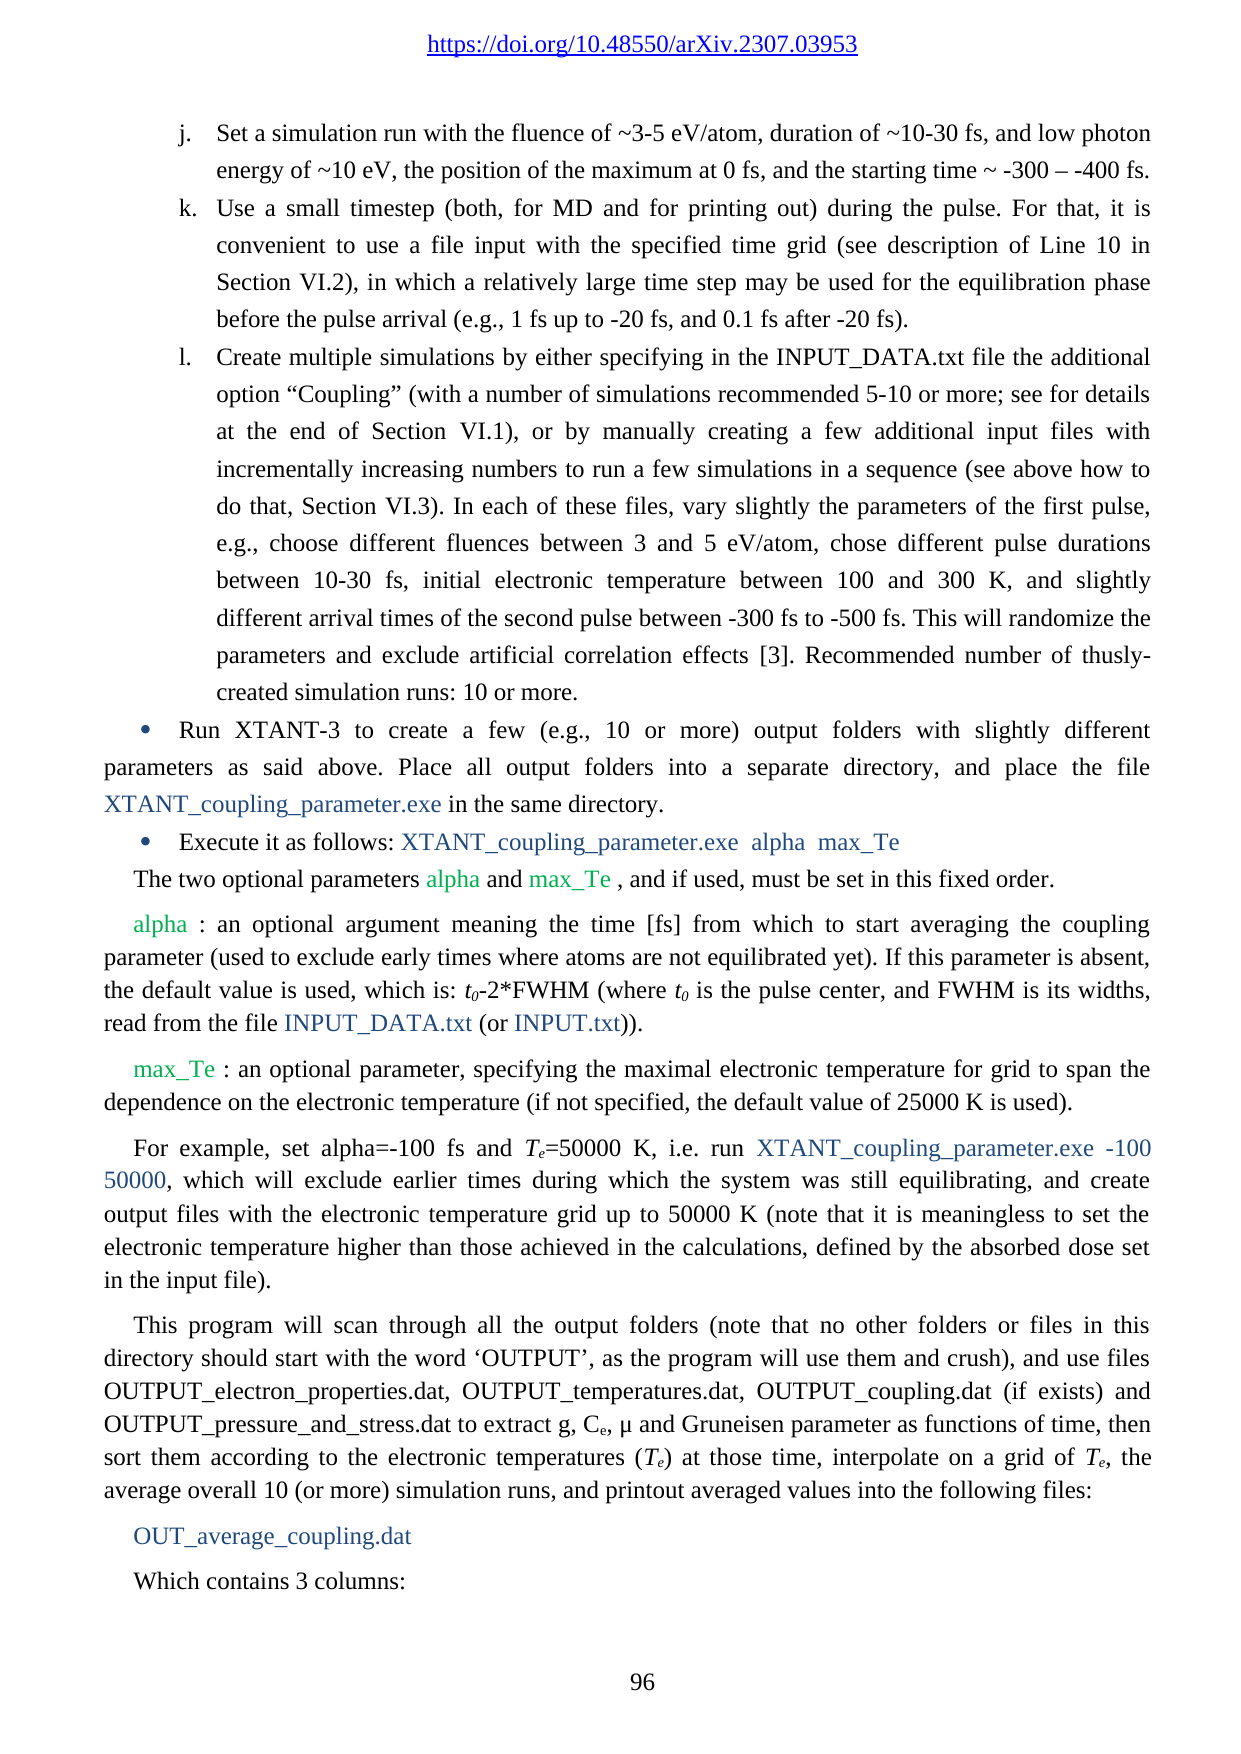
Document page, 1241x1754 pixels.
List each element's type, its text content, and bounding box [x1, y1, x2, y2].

text max_Te : an optional parameter, specifying the maximal electronic temperature for grid to span the dependence on the electronic temperature (if not specified, the default value of 25000 K is used). [103, 1054, 1152, 1116]
text alpha : an optional argument meaning the time [fs] from which to start averaging the coupling parameter (used to exclude early times where atoms are not equilibrated yet). If this parameter is absent, the default value is used, which is: t0-2*FWHM (where t0 is the pulse center, and FWHM is its widths, read from the file INPUT_DATA.txt (or INPUT.txt)). [103, 909, 1152, 1037]
text OUT_average_coupling.dat [103, 1521, 1152, 1549]
text For example, set alpha=-100 fs and Te=50000 K, i.e. run XTANT_coupling_parameter.exe -100 50000, which will exclude earlier times during which the system was still equilibrating, and create output files with the electronic temperature grid up to 50000 K (note that it is meaningless to set the electronic temperature higher than those achieved in the calculations, defined by the absorbed dose set in the input file). [103, 1133, 1152, 1293]
list Run XTANT-3 to create a few (e.g., 10 or more) output folders with slightly different parameters as said above. Place all output folders into a separate directory, and place the file XTANT_coupling_parameter.exe in the same directory. [103, 715, 1152, 818]
text This program will scan through all the output folders (note that no other folders or files in this directory should start with the word ‘OUTPUT’, as the program will use them and crush), and use files OUTPUT_electron_properties.dat, OUTPUT_temperatures.dat, OUTPUT_coupling.dat (if exists) and OUTPUT_pressure_and_stress.dat to extract g, Ce, μ and Gruneisen parameter as functions of time, then sort them according to the electronic temperatures (Te) at those time, interpolate on a grid of Te, the average overall 10 (or more) simulation runs, and printout averaged values into the following files: [103, 1310, 1152, 1504]
text Which contains 3 columns: [103, 1566, 1152, 1595]
list Set a simulation run with the fluence of ~3-5 eV/atom, duration of ~10-30 fs, and low photon energy of ~10 eV, the position of the maximum at 0 fs, and the starting time ~ -300 – -400 fs. [178, 118, 1152, 184]
text The two optional parameters alpha and max_Te , and if used, must be set in this fixed order. [103, 864, 1152, 893]
list Execute it as follows: XTANT_coupling_parameter.exe alpha max_Te [103, 827, 1152, 855]
list Create multiple simulations by either specifying in the INPUT_DATA.txt file the additional option “Coupling” (with a number of simulations recommended 5-10 or more; see for details at the end of Section VI.1), or by manually creating a few additional input files with incrementally increasing numbers to run a few simulations in a sequence (see above how to do that, Section VI.3). In each of these files, vary slightly the parameters of the first pulse, e.g., choose different fluences between 3 and 5 eV/atom, chose different pulse durations between 10-30 fs, initial electronic temperature between 100 and 300 K, and slightly different arrival times of the second pulse between -300 fs to -500 fs. This will randomize the parameters and exclude artificial correlation effects [3]. Recommended number of thusly-created simulation runs: 10 or more. [178, 342, 1152, 706]
list Use a small timestep (both, for MD and for printing out) during the pulse. For that, it is convenient to use a file input with the specified time grid (see description of Line 10 in Section VI.2), in which a relatively large time step may be used for the equilibration phase before the pulse arrival (e.g., 1 fs up to -20 fs, and 0.1 fs after -20 fs). [178, 193, 1152, 333]
